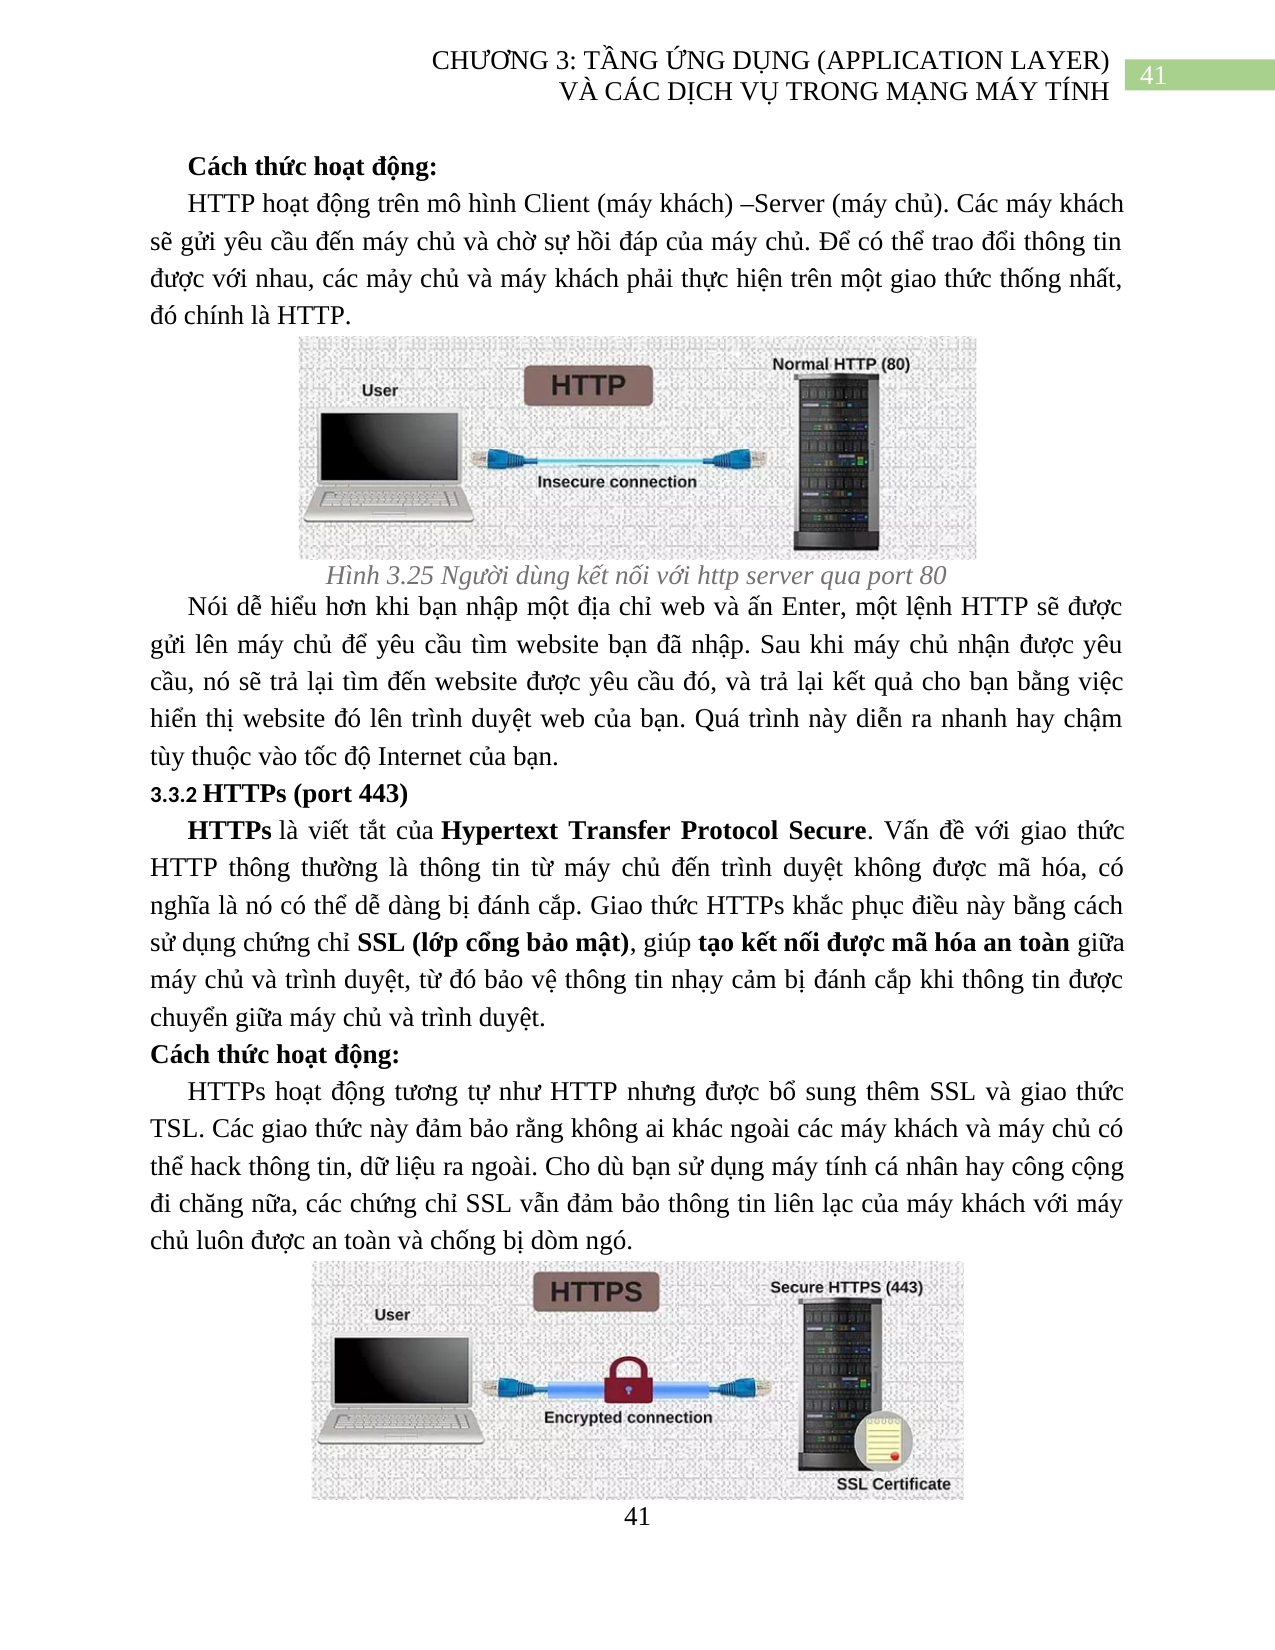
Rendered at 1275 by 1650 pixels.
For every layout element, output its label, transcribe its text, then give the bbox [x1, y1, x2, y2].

text HTTPs là viết tắt của Hypertext Transfer Protocol Secure. Vấn đề với giao thức HTTP thông thường là thông tin từ máy chủ đến trình duyệt không được mã hóa, có nghĩa là nó có thể dễ dàng bị đánh cắp. Giao thức HTTPs khắc phục điều này bằng cách sử dụng chứng chỉ SSL (lớp cổng bảo mật), giúp tạo kết nối được mã hóa an toàn giữa máy chủ và trình duyệt, từ đó bảo vệ thông tin nhạy cảm bị đánh cắp khi thông tin được chuyển giữa máy chủ và trình duyệt. [150, 814, 1125, 1032]
subtitle HTTPs (port 443) [150, 777, 1125, 808]
text Cách thức hoạt động: [150, 1038, 1125, 1069]
text HTTP hoạt động trên mô hình Client (máy khách) –Server (máy chủ). Các máy khách sẽ gửi yêu cầu đến máy chủ và chờ sự hồi đáp của máy chủ. Để có thể trao đổi thông tin được với nhau, các mảy chủ và máy khách phải thực hiện trên một giao thức thống nhất, đó chính là HTTP. [150, 187, 1125, 330]
picture [311, 1261, 964, 1500]
text HTTPs hoạt động tương tự như HTTP nhưng được bổ sung thêm SSL và giao thức TSL. Các giao thức này đảm bảo rằng không ai khác ngoài các máy khách và máy chủ có thể hack thông tin, dữ liệu ra ngoài. Cho dù bạn sử dụng máy tính cá nhân hay công cộng đi chăng nữa, các chứng chỉ SSL vẫn đảm bảo thông tin liên lạc của máy khách với máy chủ luôn được an toàn và chống bị dòm ngó. [150, 1075, 1125, 1256]
picture [298, 336, 977, 560]
text Cách thức hoạt động: [150, 150, 1125, 181]
text Nói dễ hiểu hơn khi bạn nhập một địa chỉ web và ấn Enter, một lệnh HTTP sẽ được gửi lên máy chủ để yêu cầu tìm website bạn đã nhập. Sau khi máy chủ nhận được yêu cầu, nó sẽ trả lại tìm đến website được yêu cầu đó, và trả lại kết quả cho bạn bằng việc hiển thị website đó lên trình duyệt web của bạn. Quá trình này diễn ra nhanh hay chậm tùy thuộc vào tốc độ Internet của bạn. [150, 591, 1125, 771]
